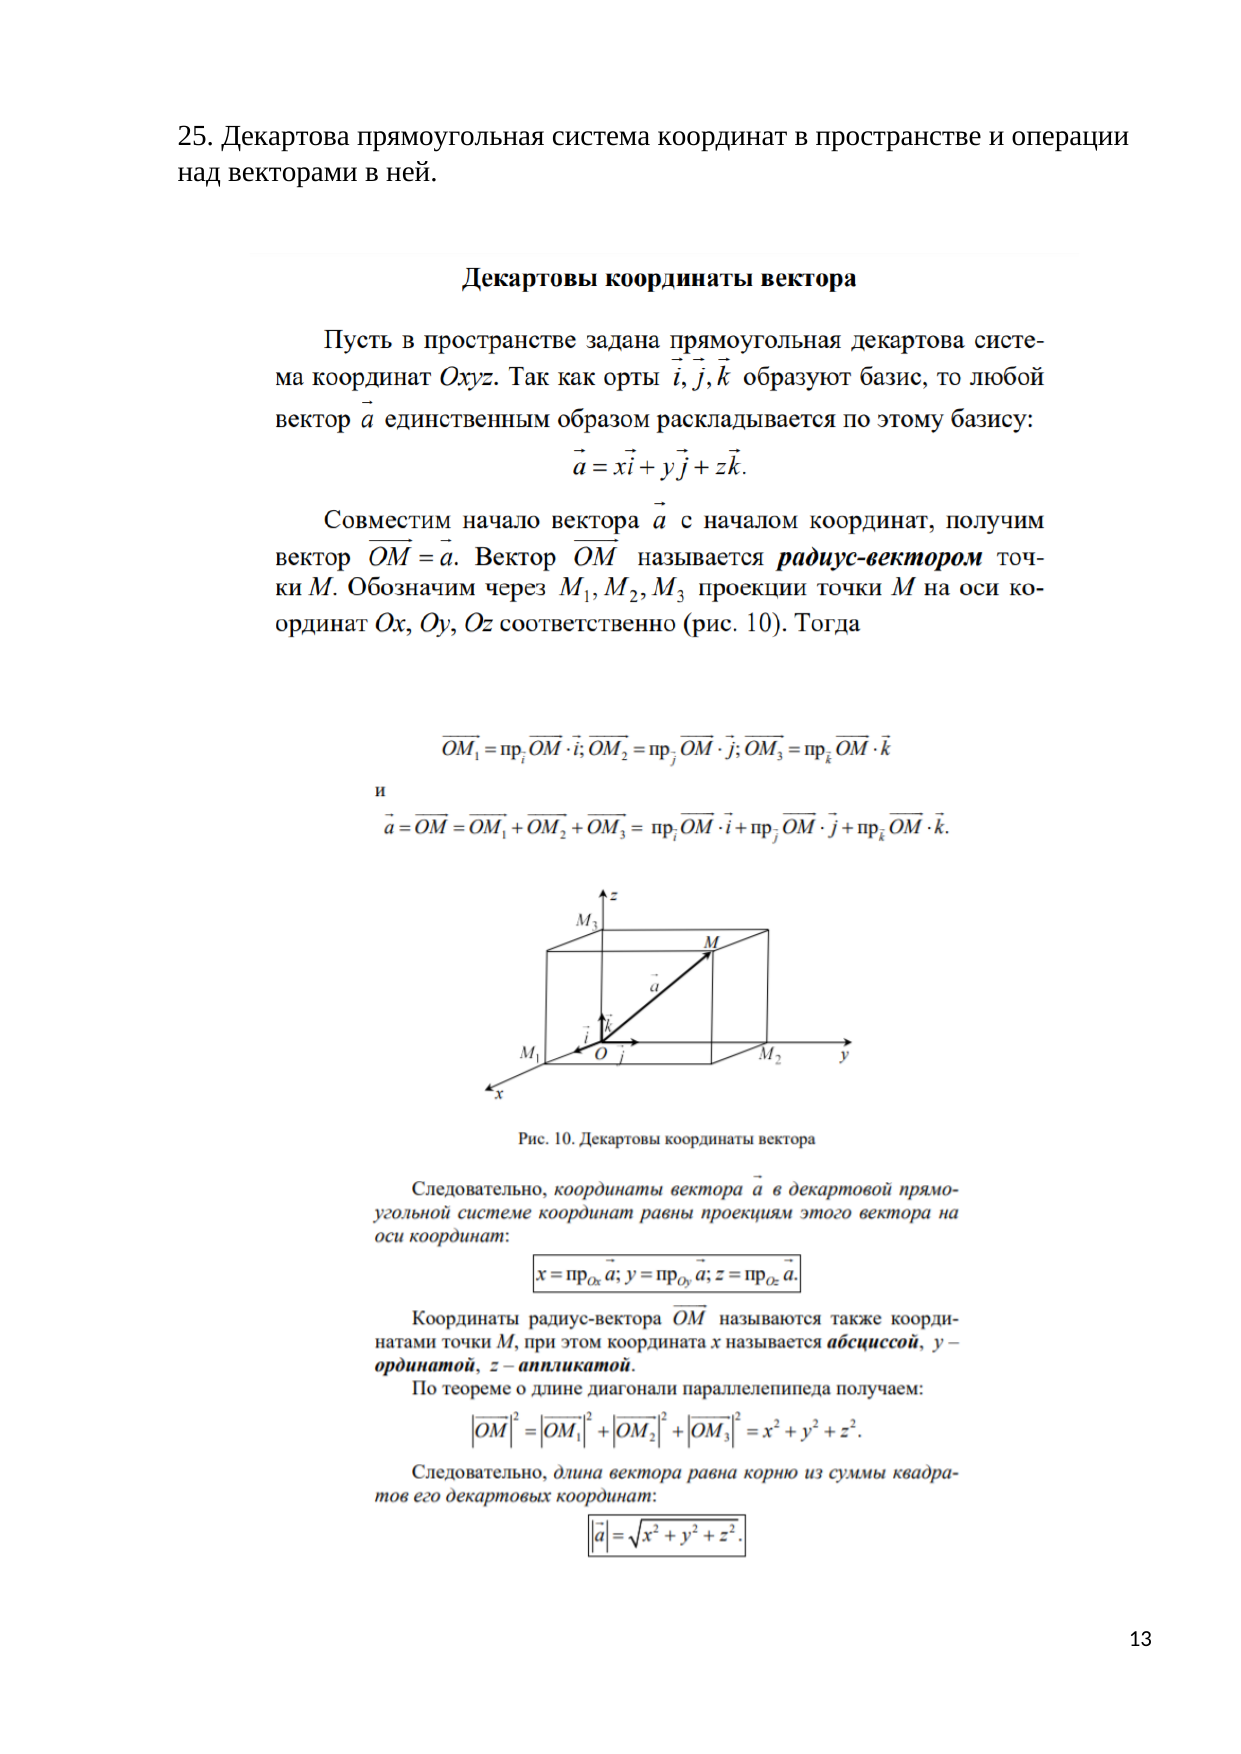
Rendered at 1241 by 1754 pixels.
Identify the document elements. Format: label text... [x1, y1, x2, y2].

picture [305, 700, 1024, 1580]
picture [249, 253, 1080, 682]
text 25. Декартова прямоугольная система координат в пространстве и операции над векторами в ней. [177, 118, 1152, 188]
